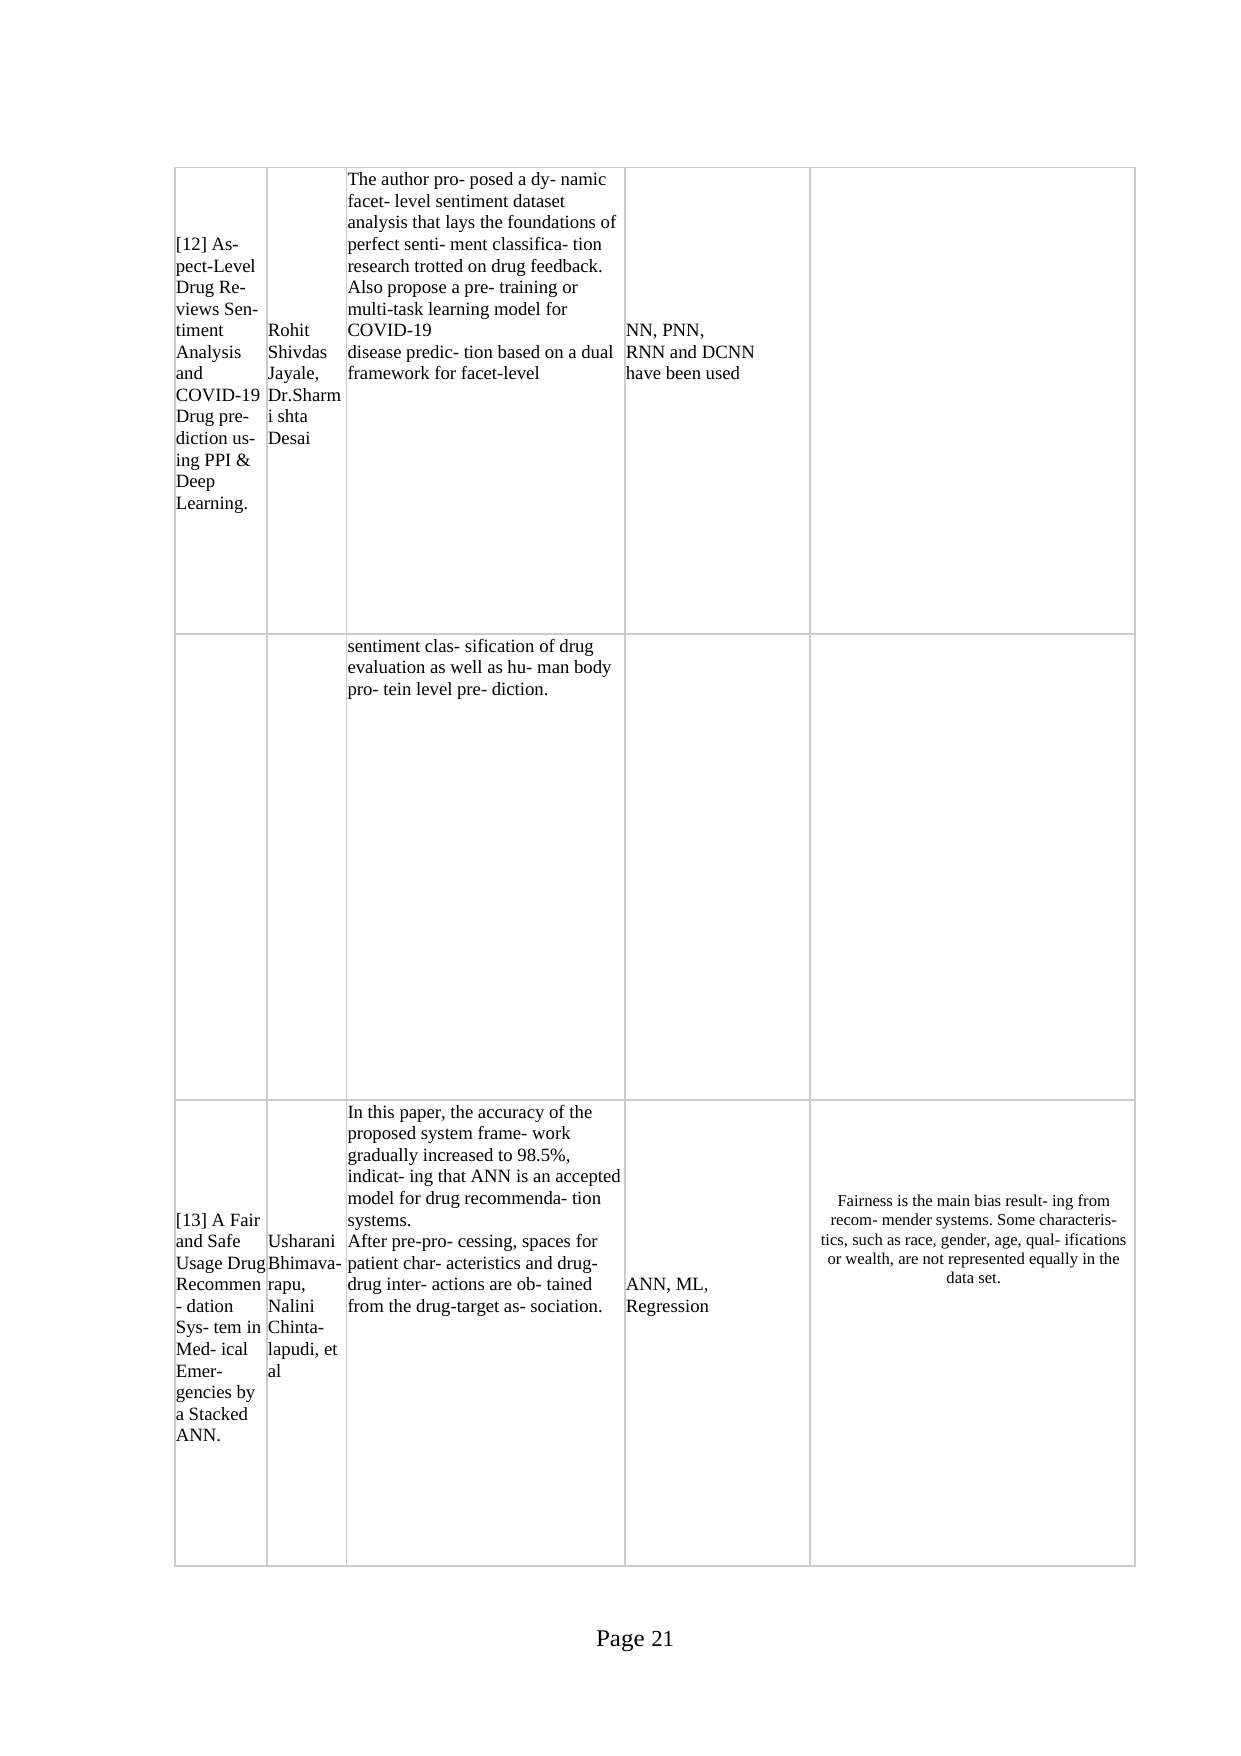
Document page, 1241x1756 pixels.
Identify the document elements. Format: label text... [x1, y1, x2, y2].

table_cell NN, PNN, RNN and DCNN have been used [626, 168, 809, 633]
table_cell [268, 635, 346, 1099]
table_cell [811, 635, 1134, 1099]
table_cell [811, 168, 1134, 633]
table_cell Rohit Shivdas Jayale, Dr.Sharmi shta Desai [268, 168, 346, 633]
table_cell [13] A Fair and Safe Usage Drug Recommen- dation Sys- tem in Med- ical Emer- gencies by a Stacked ANN. [176, 1101, 266, 1565]
table_cell [626, 635, 809, 1099]
table_cell Fairness is the main bias result- ing from recom- mender systems. Some characteris- tics, such as race, gender, age, qual- ifications or wealth, are not represented equally in the data set. [811, 1101, 1134, 1565]
table_cell sentiment clas- sification of drug evaluation as well as hu- man body pro- tein level pre- diction. [347, 635, 624, 1099]
table_cell Usharani Bhimava- rapu, Nalini Chinta- lapudi, et al [268, 1101, 346, 1565]
table_cell ANN, ML, Regression [626, 1101, 809, 1565]
table_cell [176, 635, 266, 1099]
table_cell [12] As- pect-Level Drug Re- views Sen- timent Analysis and COVID-19 Drug pre- diction us- ing PPI & Deep Learning. [176, 168, 266, 633]
table_cell The author pro- posed a dy- namic facet- level sentiment dataset analysis that lays the foundations of perfect senti- ment classifica- tion research trotted on drug feedback. Also propose a pre- training or multi-task learning model for COVID-19 disease predic- tion based on a dual framework for facet-level [347, 168, 624, 633]
table_cell In this paper, the accuracy of the proposed system frame- work gradually increased to 98.5%, indicat- ing that ANN is an accepted model for drug recommenda- tion systems. After pre-pro- cessing, spaces for patient char- acteristics and drug-drug inter- actions are ob- tained from the drug-target as- sociation. [347, 1101, 624, 1565]
